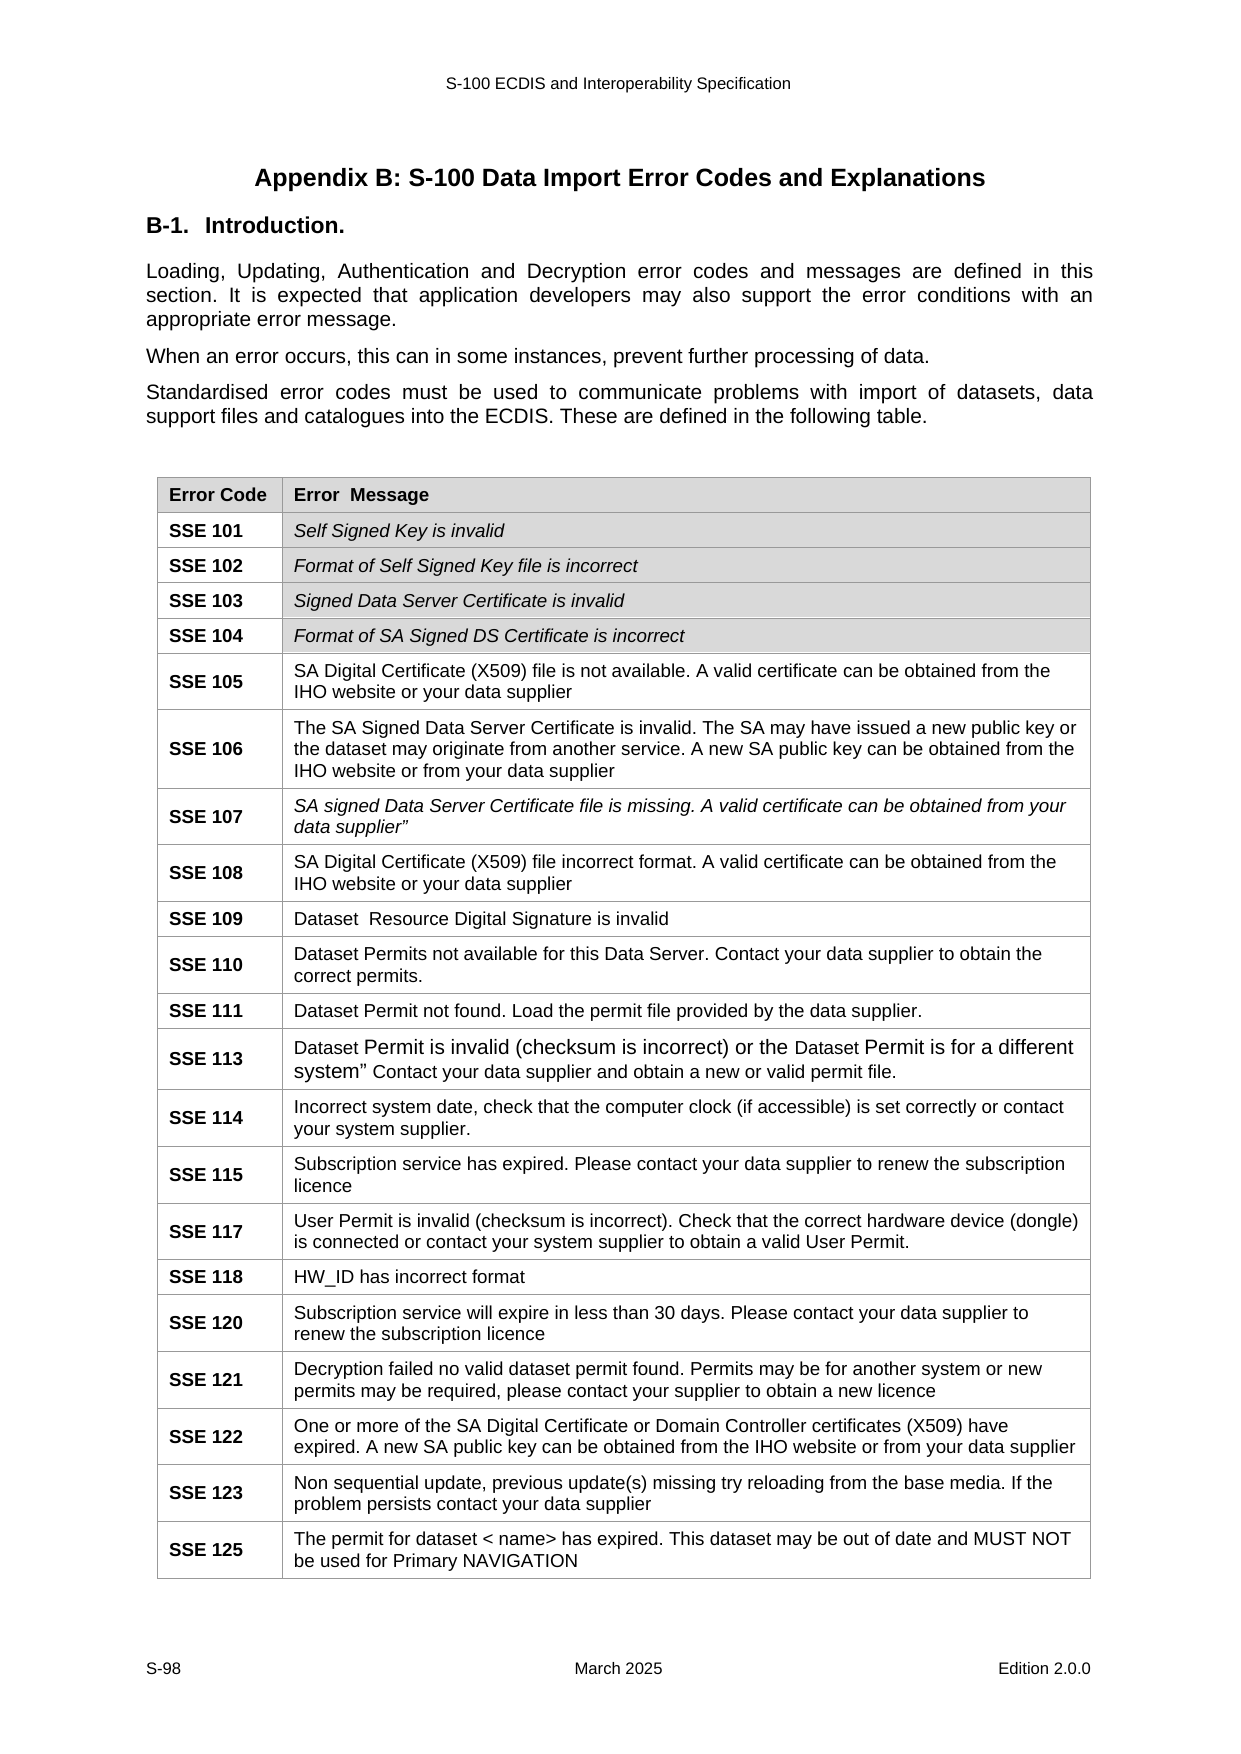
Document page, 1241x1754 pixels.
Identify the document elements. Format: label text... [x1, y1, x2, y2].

table_cell Dataset Permits not available for this Data Server. Contact your data supplier to obtain the correct permits. [283, 937, 1090, 992]
table_cell SSE 101 [158, 513, 282, 547]
table_cell SSE 122 [158, 1409, 282, 1464]
text Standardised error codes must be used to communicate problems with import of datasets, data support files and catalogues into the ECDIS. These are defined in the following table. [146, 380, 1094, 428]
table_cell Non sequential update, previous update(s) missing try reloading from the base media. If the problem persists contact your data supplier [283, 1465, 1090, 1521]
table_header Error Code [158, 478, 282, 512]
table_cell SSE 104 [158, 619, 282, 652]
table_cell SA signed Data Server Certificate file is missing. A valid certificate can be obtained from your data supplier” [283, 789, 1090, 844]
table_cell SSE 107 [158, 789, 282, 844]
table_cell SSE 109 [158, 902, 282, 936]
table_cell Dataset Permit not found. Load the permit file provided by the data supplier. [283, 994, 1090, 1028]
table_cell The SA Signed Data Server Certificate is invalid. The SA may have issued a new public key or the dataset may originate from another service. A new SA public key can be obtained from the IHO website or from your data supplier [283, 710, 1090, 787]
table_cell Subscription service will expire in less than 30 days. Please contact your data supplier to renew the subscription licence [283, 1295, 1090, 1351]
table_cell SSE 115 [158, 1147, 282, 1202]
table_cell Subscription service has expired. Please contact your data supplier to renew the subscription licence [283, 1147, 1090, 1202]
table_cell SSE 117 [158, 1204, 282, 1259]
table_cell SSE 125 [158, 1522, 282, 1577]
table_cell Signed Data Server Certificate is invalid [283, 583, 1090, 617]
table_cell Decryption failed no valid dataset permit found. Permits may be for another system or new permits may be required, please contact your supplier to obtain a new licence [283, 1352, 1090, 1407]
text Loading, Updating, Authentication and Decryption error codes and messages are defined in this section. It is expected that application developers may also support the error conditions with an appropriate error message. [146, 259, 1094, 331]
table_cell SSE 114 [158, 1090, 282, 1146]
table_cell Incorrect system date, check that the computer clock (if accessible) is set correctly or contact your system supplier. [283, 1090, 1090, 1146]
table_cell SSE 110 [158, 937, 282, 992]
table_cell SSE 108 [158, 845, 282, 901]
table_cell SSE 118 [158, 1260, 282, 1294]
table_cell Dataset Permit is invalid (checksum is incorrect) or the Dataset Permit is for a different system” Contact your data supplier and obtain a new or valid permit file. [283, 1029, 1090, 1089]
table_cell SSE 123 [158, 1465, 282, 1521]
table_header Error Message [283, 478, 1090, 512]
table_cell SSE 113 [158, 1029, 282, 1089]
table_cell SSE 105 [158, 654, 282, 709]
table_cell Self Signed Key is invalid [283, 513, 1090, 547]
table_cell User Permit is invalid (checksum is incorrect). Check that the correct hardware device (dongle) is connected or contact your system supplier to obtain a valid User Permit. [283, 1204, 1090, 1259]
table_cell SSE 106 [158, 710, 282, 787]
table_cell SA Digital Certificate (X509) file is not available. A valid certificate can be obtained from the IHO website or your data supplier [283, 654, 1090, 709]
table_cell SSE 120 [158, 1295, 282, 1351]
subtitle Introduction. [146, 212, 1094, 238]
table_cell SSE 111 [158, 994, 282, 1028]
table_cell HW_ID has incorrect format [283, 1260, 1090, 1294]
table_cell Dataset Resource Digital Signature is invalid [283, 902, 1090, 936]
text When an error occurs, this can in some instances, prevent further processing of data. [146, 344, 1094, 368]
subtitle Appendix B: S-100 Data Import Error Codes and Explanations [146, 162, 1094, 191]
table_cell SSE 121 [158, 1352, 282, 1407]
table_cell One or more of the SA Digital Certificate or Domain Controller certificates (X509) have expired. A new SA public key can be obtained from the IHO website or from your data supplier [283, 1409, 1090, 1464]
table_cell SSE 102 [158, 548, 282, 582]
table_cell SA Digital Certificate (X509) file incorrect format. A valid certificate can be obtained from the IHO website or your data supplier [283, 845, 1090, 901]
table_cell The permit for dataset < name> has expired. This dataset may be out of date and MUST NOT be used for Primary NAVIGATION [283, 1522, 1090, 1577]
table_cell SSE 103 [158, 583, 282, 617]
table_cell Format of Self Signed Key file is incorrect [283, 548, 1090, 582]
table_cell Format of SA Signed DS Certificate is incorrect [283, 619, 1090, 652]
